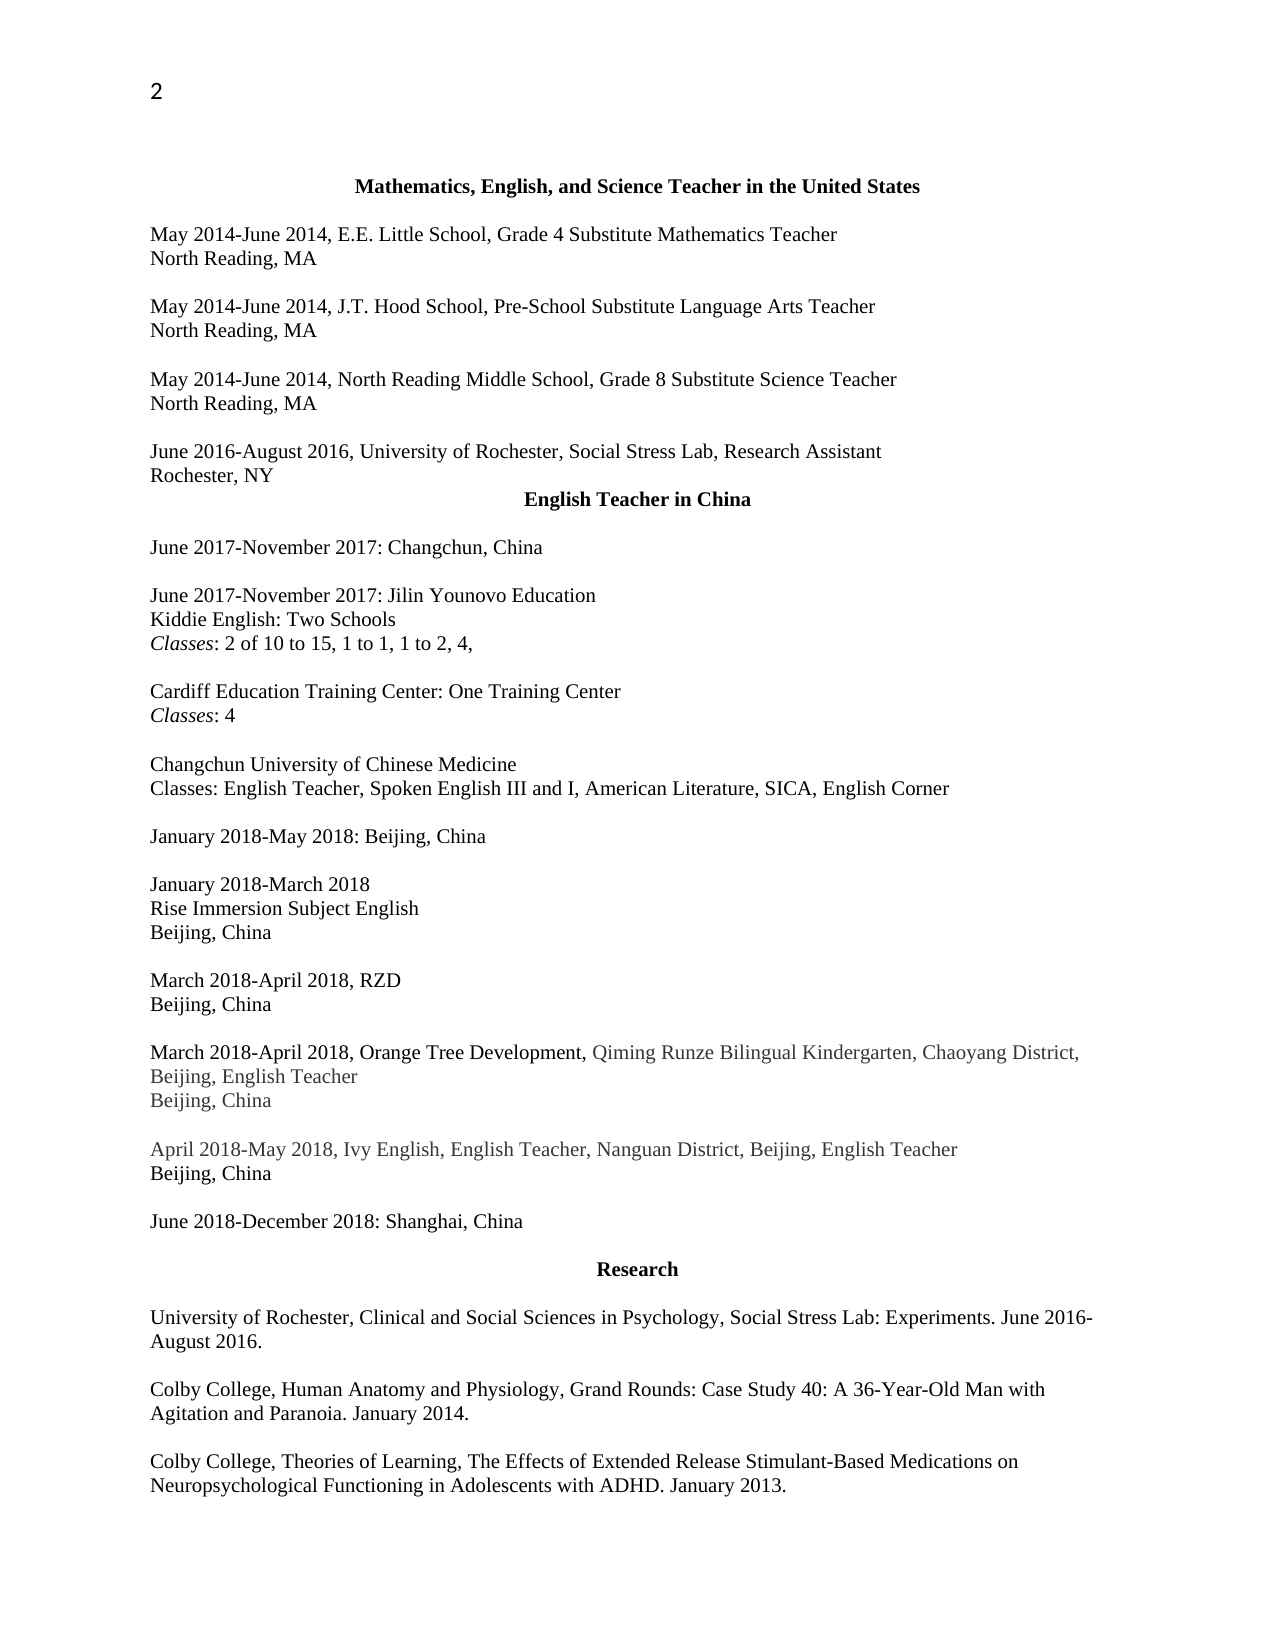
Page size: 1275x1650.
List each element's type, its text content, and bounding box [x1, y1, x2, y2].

text Beijing, China [150, 1161, 1125, 1185]
text Rochester, NY [150, 463, 1125, 487]
text Rise Immersion Subject English [150, 896, 1125, 920]
text June 2017-November 2017: Changchun, China [150, 535, 1125, 559]
text May 2014-June 2014, J.T. Hood School, Pre-School Substitute Language Arts Teacher [150, 294, 1125, 318]
text Research [150, 1257, 1125, 1281]
text June 2016-August 2016, University of Rochester, Social Stress Lab, Research Assistant [150, 439, 1125, 463]
text North Reading, MA [150, 391, 1125, 415]
text English Teacher in China [150, 487, 1125, 511]
text Beijing, China [150, 1088, 1125, 1112]
text April 2018-May 2018, Ivy English, English Teacher, Nanguan District, Beijing, English Teacher [150, 1137, 1125, 1161]
text Classes: 4 [150, 703, 1125, 727]
text North Reading, MA [150, 246, 1125, 270]
text Changchun University of Chinese Medicine [150, 752, 1125, 776]
text May 2014-June 2014, E.E. Little School, Grade 4 Substitute Mathematics Teacher [150, 222, 1125, 246]
text Classes: 2 of 10 to 15, 1 to 1, 1 to 2, 4, [150, 631, 1125, 655]
text Colby College, Theories of Learning, The Effects of Extended Release Stimulant-Based Medications on Neuropsychological Functioning in Adolescents with ADHD. January 2013. [150, 1449, 1125, 1497]
text Cardiff Education Training Center: One Training Center [150, 679, 1125, 703]
text Kiddie English: Two Schools [150, 607, 1125, 631]
text North Reading, MA [150, 318, 1125, 342]
text Beijing, China [150, 920, 1125, 944]
text March 2018-April 2018, Orange Tree Development, Qiming Runze Bilingual Kindergarten, Chaoyang District, Beijing, English Teacher [150, 1040, 1125, 1088]
text January 2018-March 2018 [150, 872, 1125, 896]
text University of Rochester, Clinical and Social Sciences in Psychology, Social Stress Lab: Experiments. June 2016-August 2016. [150, 1305, 1125, 1353]
text Beijing, China [150, 992, 1125, 1016]
text Mathematics, English, and Science Teacher in the United States [150, 174, 1125, 198]
text March 2018-April 2018, RZD [150, 968, 1125, 992]
text Classes: English Teacher, Spoken English III and I, American Literature, SICA, English Corner [150, 776, 1125, 800]
text June 2017-November 2017: Jilin Younovo Education [150, 583, 1125, 607]
text June 2018-December 2018: Shanghai, China [150, 1209, 1125, 1233]
text May 2014-June 2014, North Reading Middle School, Grade 8 Substitute Science Teacher [150, 367, 1125, 391]
text Colby College, Human Anatomy and Physiology, Grand Rounds: Case Study 40: A 36-Year-Old Man with Agitation and Paranoia. January 2014. [150, 1377, 1125, 1425]
text January 2018-May 2018: Beijing, China [150, 824, 1125, 848]
